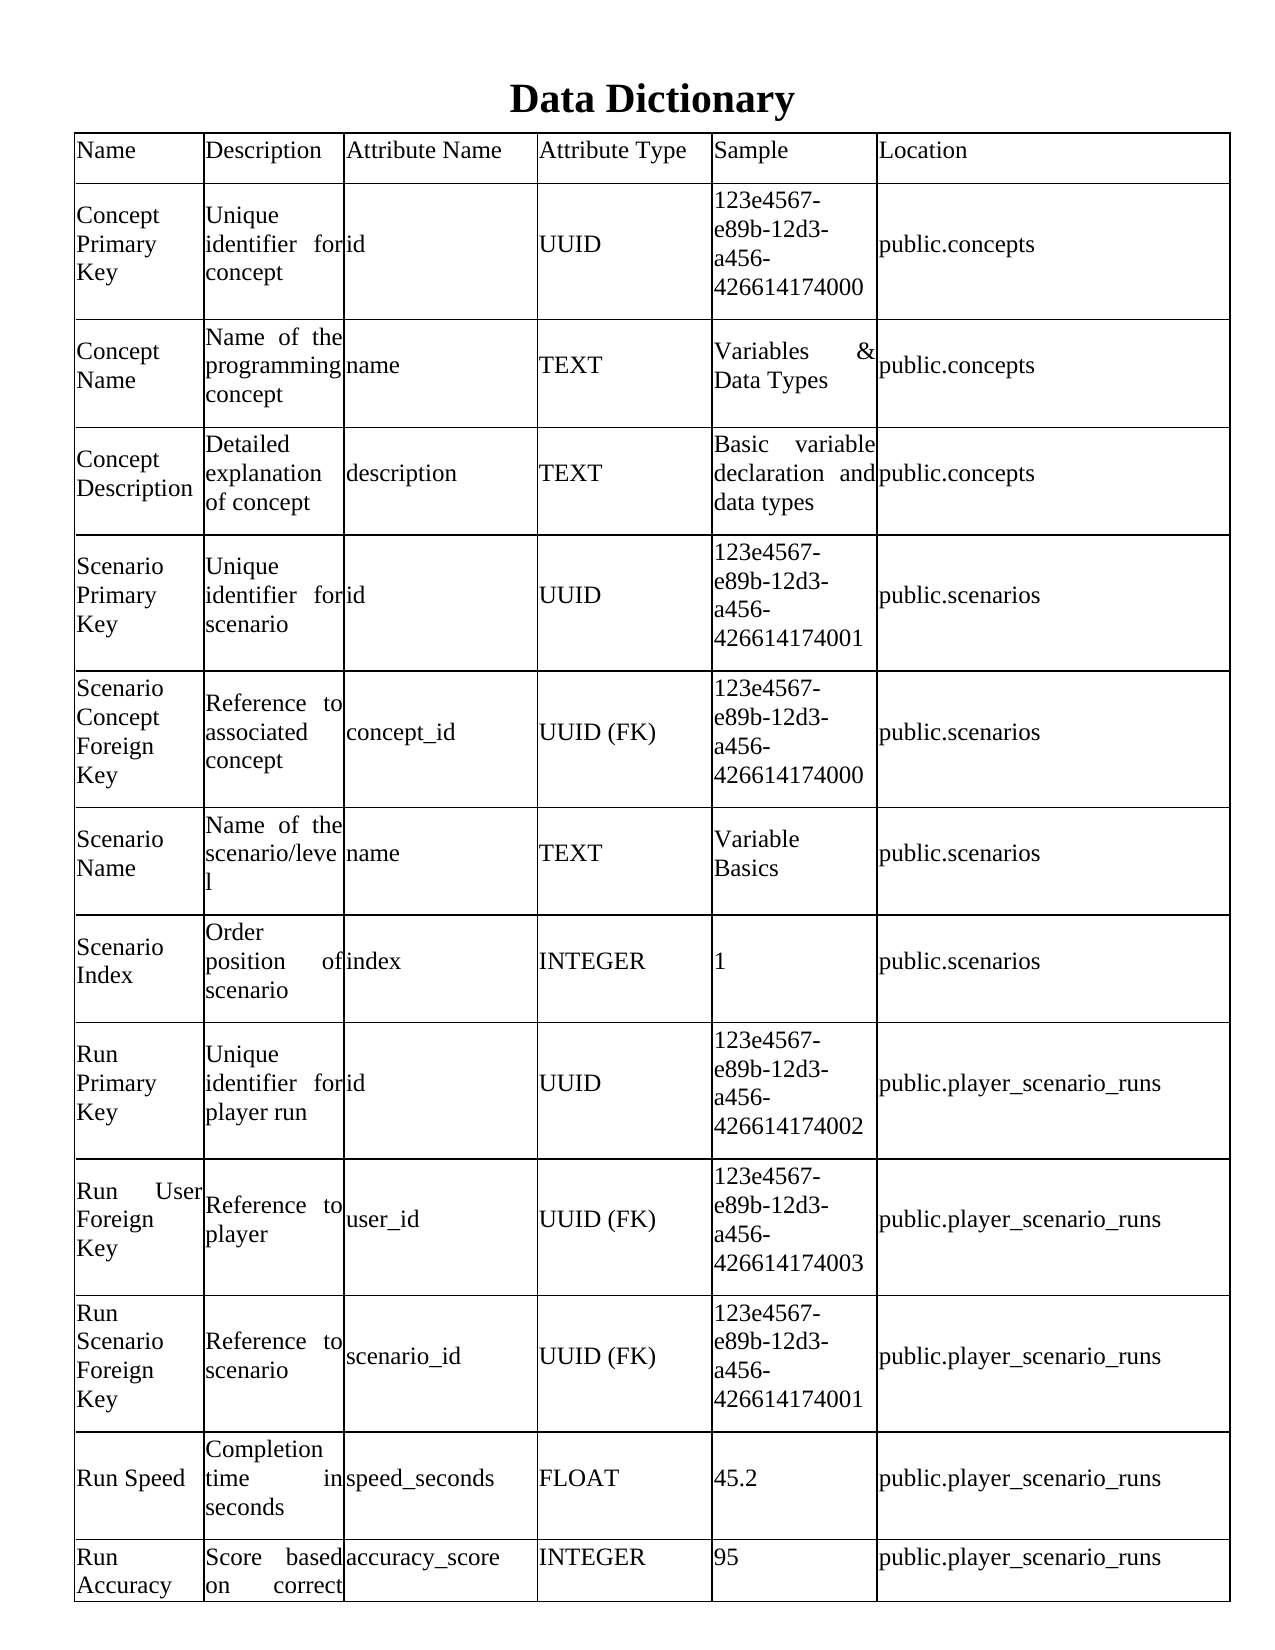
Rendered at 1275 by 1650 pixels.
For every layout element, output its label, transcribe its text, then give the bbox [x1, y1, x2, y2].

table_cell TEXT [538, 428, 711, 534]
table_cell 95 [713, 1540, 876, 1601]
table_cell public.scenarios [878, 808, 1229, 914]
table_cell Scenario Name [75, 808, 203, 914]
table_cell Detailed explanation of concept [205, 428, 343, 534]
table_cell 1 [713, 916, 876, 1022]
table_cell public.player_scenario_runs [878, 1296, 1229, 1431]
table_cell Scenario Primary Key [75, 535, 203, 670]
table_cell UUID [538, 536, 711, 670]
table_header Name [75, 134, 203, 182]
table_header Sample [713, 134, 876, 182]
table_cell TEXT [538, 320, 711, 426]
table_cell UUID (FK) [538, 672, 711, 807]
table_cell Scenario Index [75, 915, 203, 1022]
table_cell UUID [538, 184, 711, 319]
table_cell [205, 1540, 343, 1601]
table_cell Concept Description [75, 428, 203, 534]
table_cell 123e4567-e89b-12d3-a456-426614174000 [713, 184, 876, 319]
table_cell 123e4567-e89b-12d3-a456-426614174001 [713, 1296, 876, 1431]
table_cell Order position of scenario [205, 916, 343, 1022]
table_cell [878, 1433, 1229, 1538]
table_cell Name of the scenario/level [205, 808, 343, 914]
table_cell Variable Basics [713, 808, 876, 914]
table_cell Concept Primary Key [75, 184, 203, 319]
table_cell public.concepts [878, 184, 1229, 319]
table_cell UUID (FK) [538, 1296, 711, 1431]
table_cell Unique identifier for scenario [205, 536, 343, 670]
table_cell Run Primary Key [75, 1023, 203, 1158]
table_cell index [345, 916, 537, 1022]
table_cell 123e4567-e89b-12d3-a456-426614174001 [713, 536, 876, 670]
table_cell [878, 1540, 1229, 1601]
table_cell concept_id [345, 672, 537, 807]
table_cell Variables & Data Types [713, 320, 876, 426]
table_cell name [345, 808, 537, 914]
table_cell name [345, 320, 537, 426]
table_cell public.player_scenario_runs [878, 1160, 1229, 1294]
table_cell public.concepts [878, 428, 1229, 534]
table_cell id [345, 536, 537, 670]
table_cell Run Accuracy [75, 1540, 203, 1601]
table_cell id [345, 1023, 537, 1158]
table_cell Unique identifier for concept [205, 184, 343, 319]
table_cell public.scenarios [878, 672, 1229, 807]
table_cell Run Speed [75, 1432, 203, 1538]
table_cell Reference to scenario [205, 1296, 343, 1431]
table_header Location [878, 134, 1229, 182]
table_cell 45.2 [713, 1433, 876, 1538]
table_cell TEXT [538, 808, 711, 914]
table_cell INTEGER [538, 916, 711, 1022]
table_cell public.concepts [878, 320, 1229, 426]
table_cell accuracy_score [345, 1540, 537, 1601]
table_cell 123e4567-e89b-12d3-a456-426614174002 [713, 1023, 876, 1158]
table_cell UUID [538, 1023, 711, 1158]
table_cell scenario_id [345, 1296, 537, 1431]
table_cell Basic variable declaration and data types [713, 428, 876, 534]
table_cell FLOAT [538, 1433, 711, 1538]
table_cell Completion time in seconds [205, 1433, 343, 1538]
table_cell description [345, 428, 537, 534]
table_header Attribute Type [538, 134, 711, 182]
table_cell speed_seconds [345, 1433, 537, 1538]
table_cell id [345, 184, 537, 319]
table_cell INTEGER [538, 1540, 711, 1601]
table_cell Unique identifier for player run [205, 1023, 343, 1158]
table_cell public.player_scenario_runs [878, 1023, 1229, 1158]
table_cell 123e4567-e89b-12d3-a456-426614174003 [713, 1160, 876, 1294]
table_cell Name of the programming concept [205, 320, 343, 426]
table_cell Run User Foreign Key [75, 1159, 203, 1294]
table_cell public.scenarios [878, 536, 1229, 670]
table_cell 123e4567-e89b-12d3-a456-426614174000 [713, 672, 876, 807]
table_cell Reference to associated concept [205, 672, 343, 807]
table_cell Reference to player [205, 1160, 343, 1294]
table_cell user_id [345, 1160, 537, 1294]
table_cell UUID (FK) [538, 1160, 711, 1294]
subtitle Data Dictionary [74, 73, 1231, 121]
table_header Description [205, 134, 343, 182]
table_header Attribute Name [345, 134, 537, 182]
table_cell Scenario Concept Foreign Key [75, 671, 203, 807]
table_cell Concept Name [75, 320, 203, 426]
table_cell public.scenarios [878, 916, 1229, 1022]
table_cell Run Scenario Foreign Key [75, 1296, 203, 1431]
